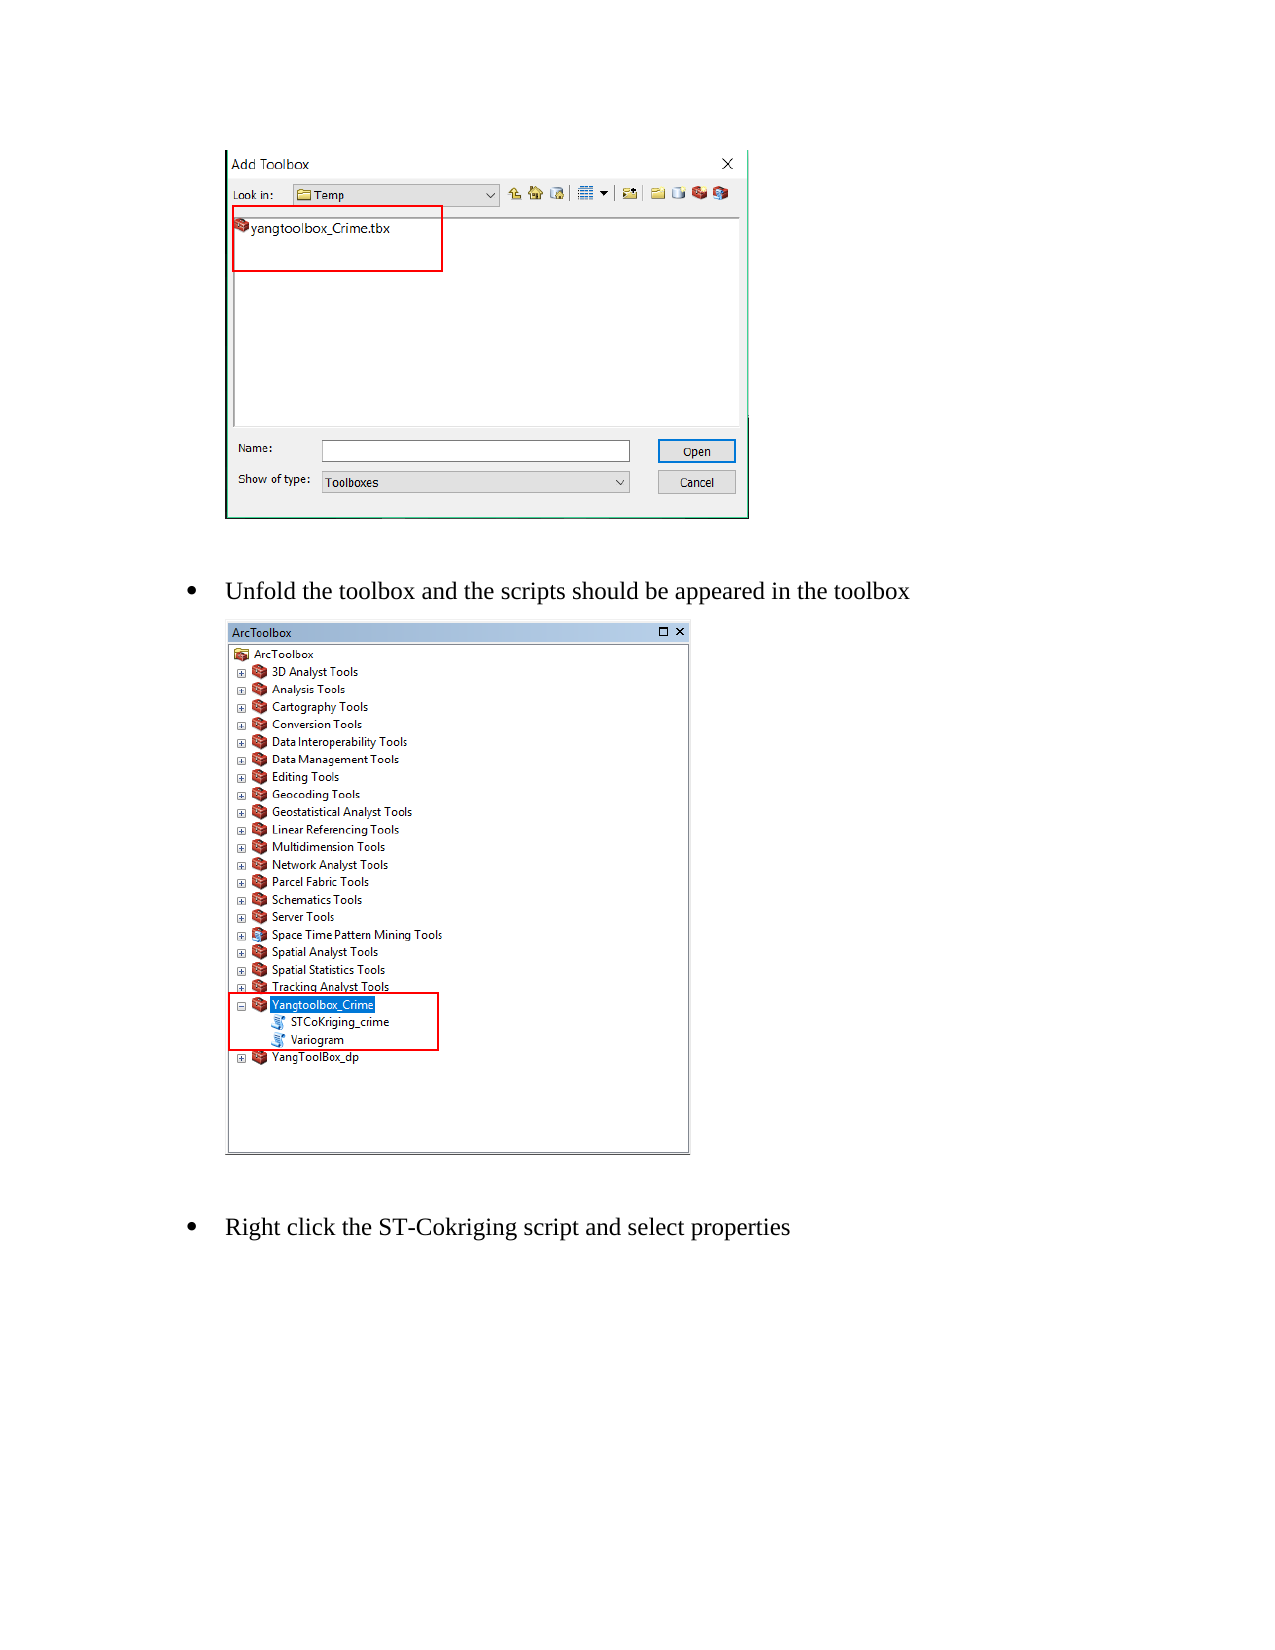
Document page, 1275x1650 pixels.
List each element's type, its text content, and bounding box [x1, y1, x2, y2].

list Right click the ST-Cokriging script and select properties [187, 1212, 1125, 1241]
picture [225, 150, 749, 519]
list Unfold the toolbox and the scripts should be appeared in the toolbox [187, 576, 1125, 605]
picture [225, 619, 690, 1155]
